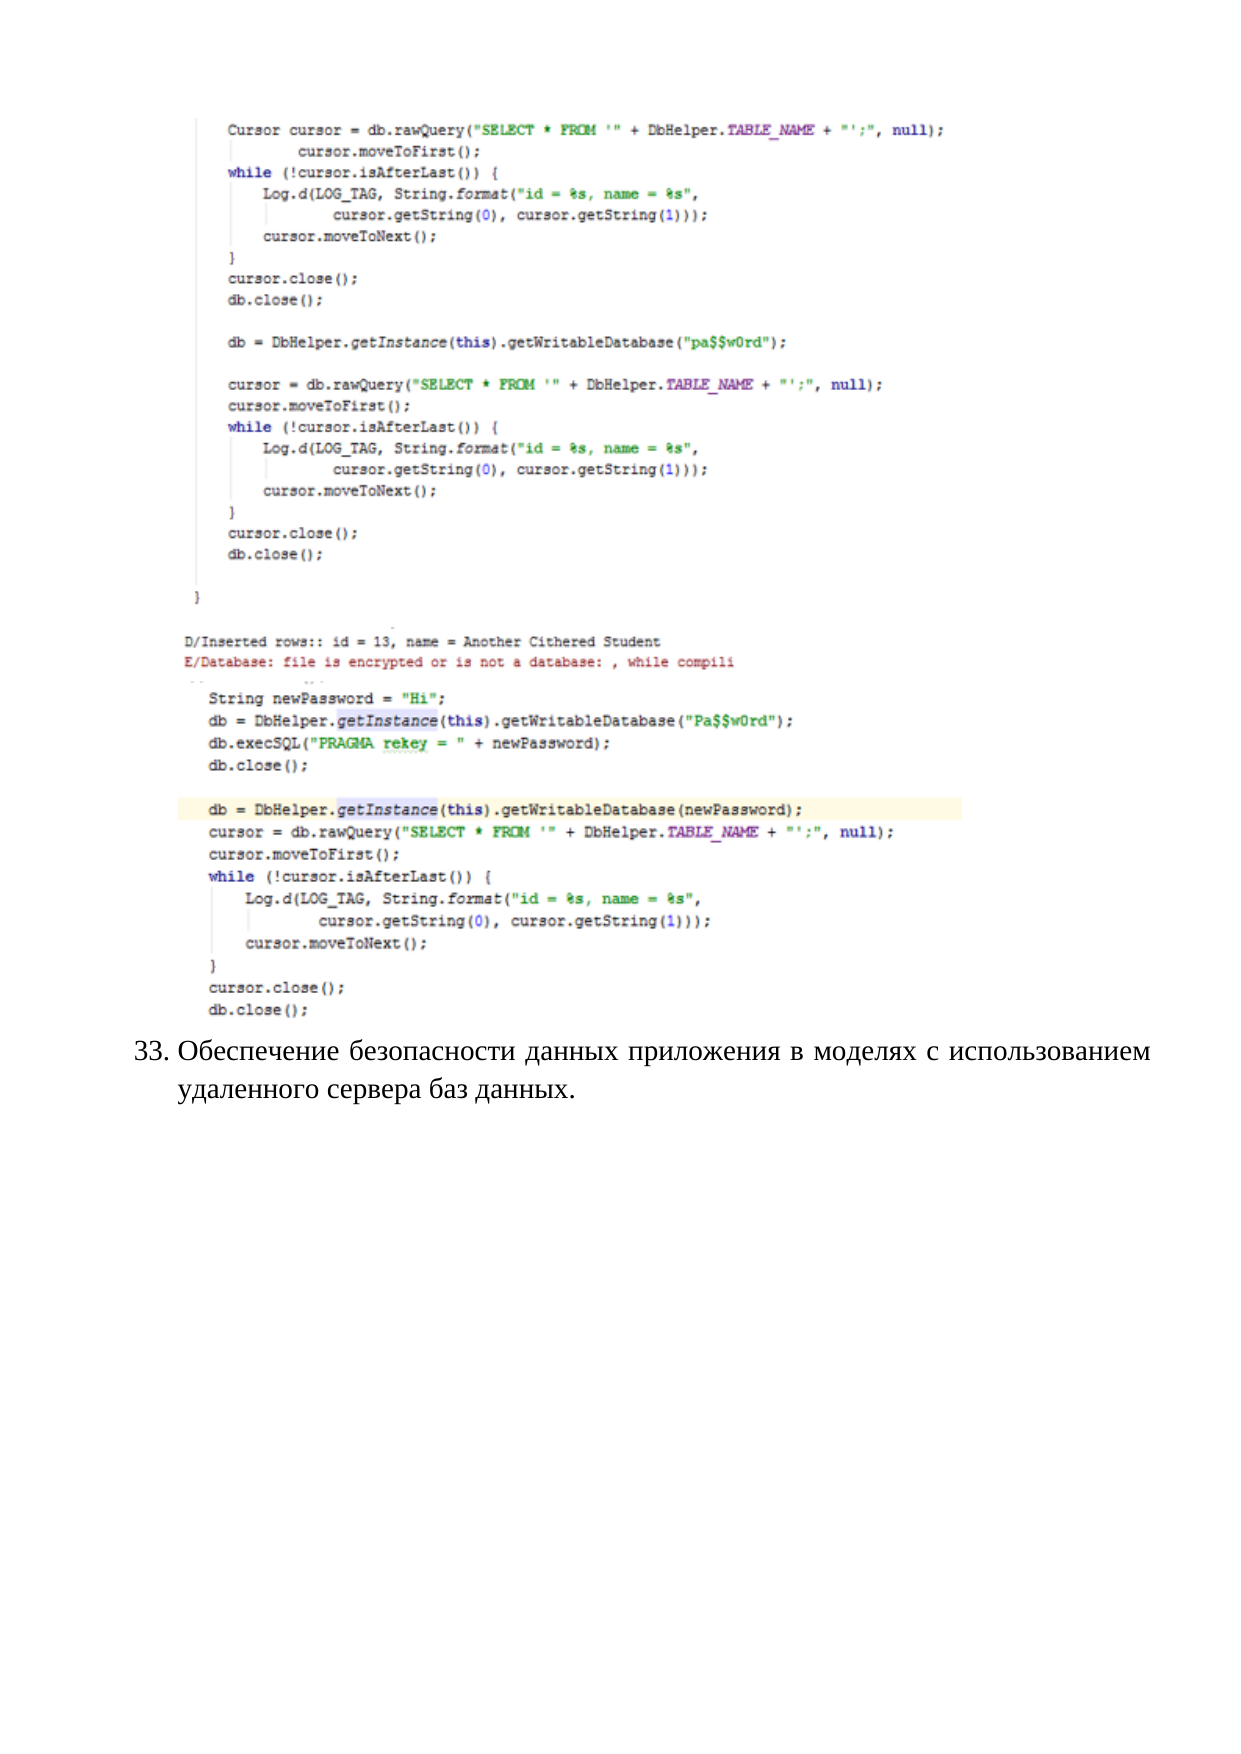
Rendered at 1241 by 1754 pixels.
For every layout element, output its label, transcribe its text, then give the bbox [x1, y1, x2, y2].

picture [177, 118, 1114, 676]
picture [177, 680, 1006, 1029]
list Обеспечение безопасности данных приложения в моделях с использованием удаленного сервера баз данных. [177, 1033, 1152, 1105]
